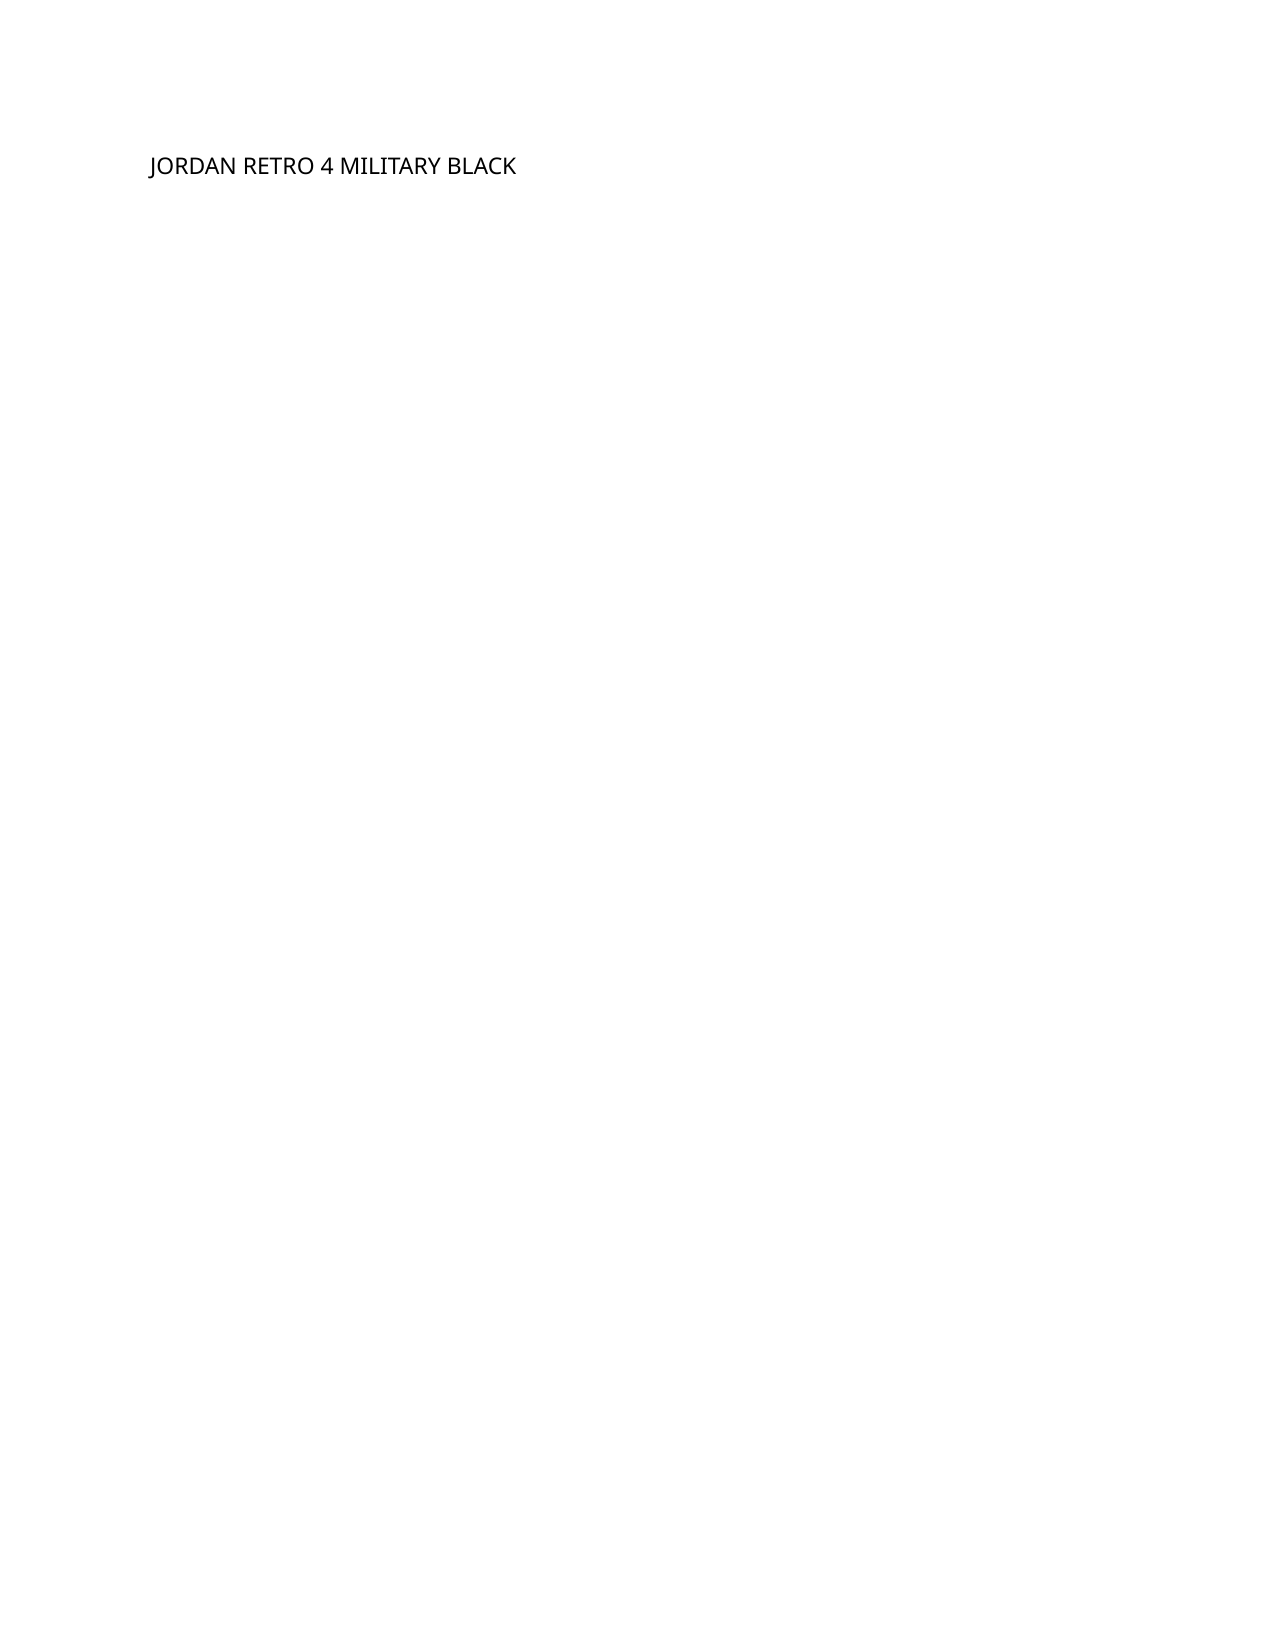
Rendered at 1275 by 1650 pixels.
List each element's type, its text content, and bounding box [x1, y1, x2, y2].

text JORDAN RETRO 4 MILITARY BLACK [150, 150, 1125, 181]
